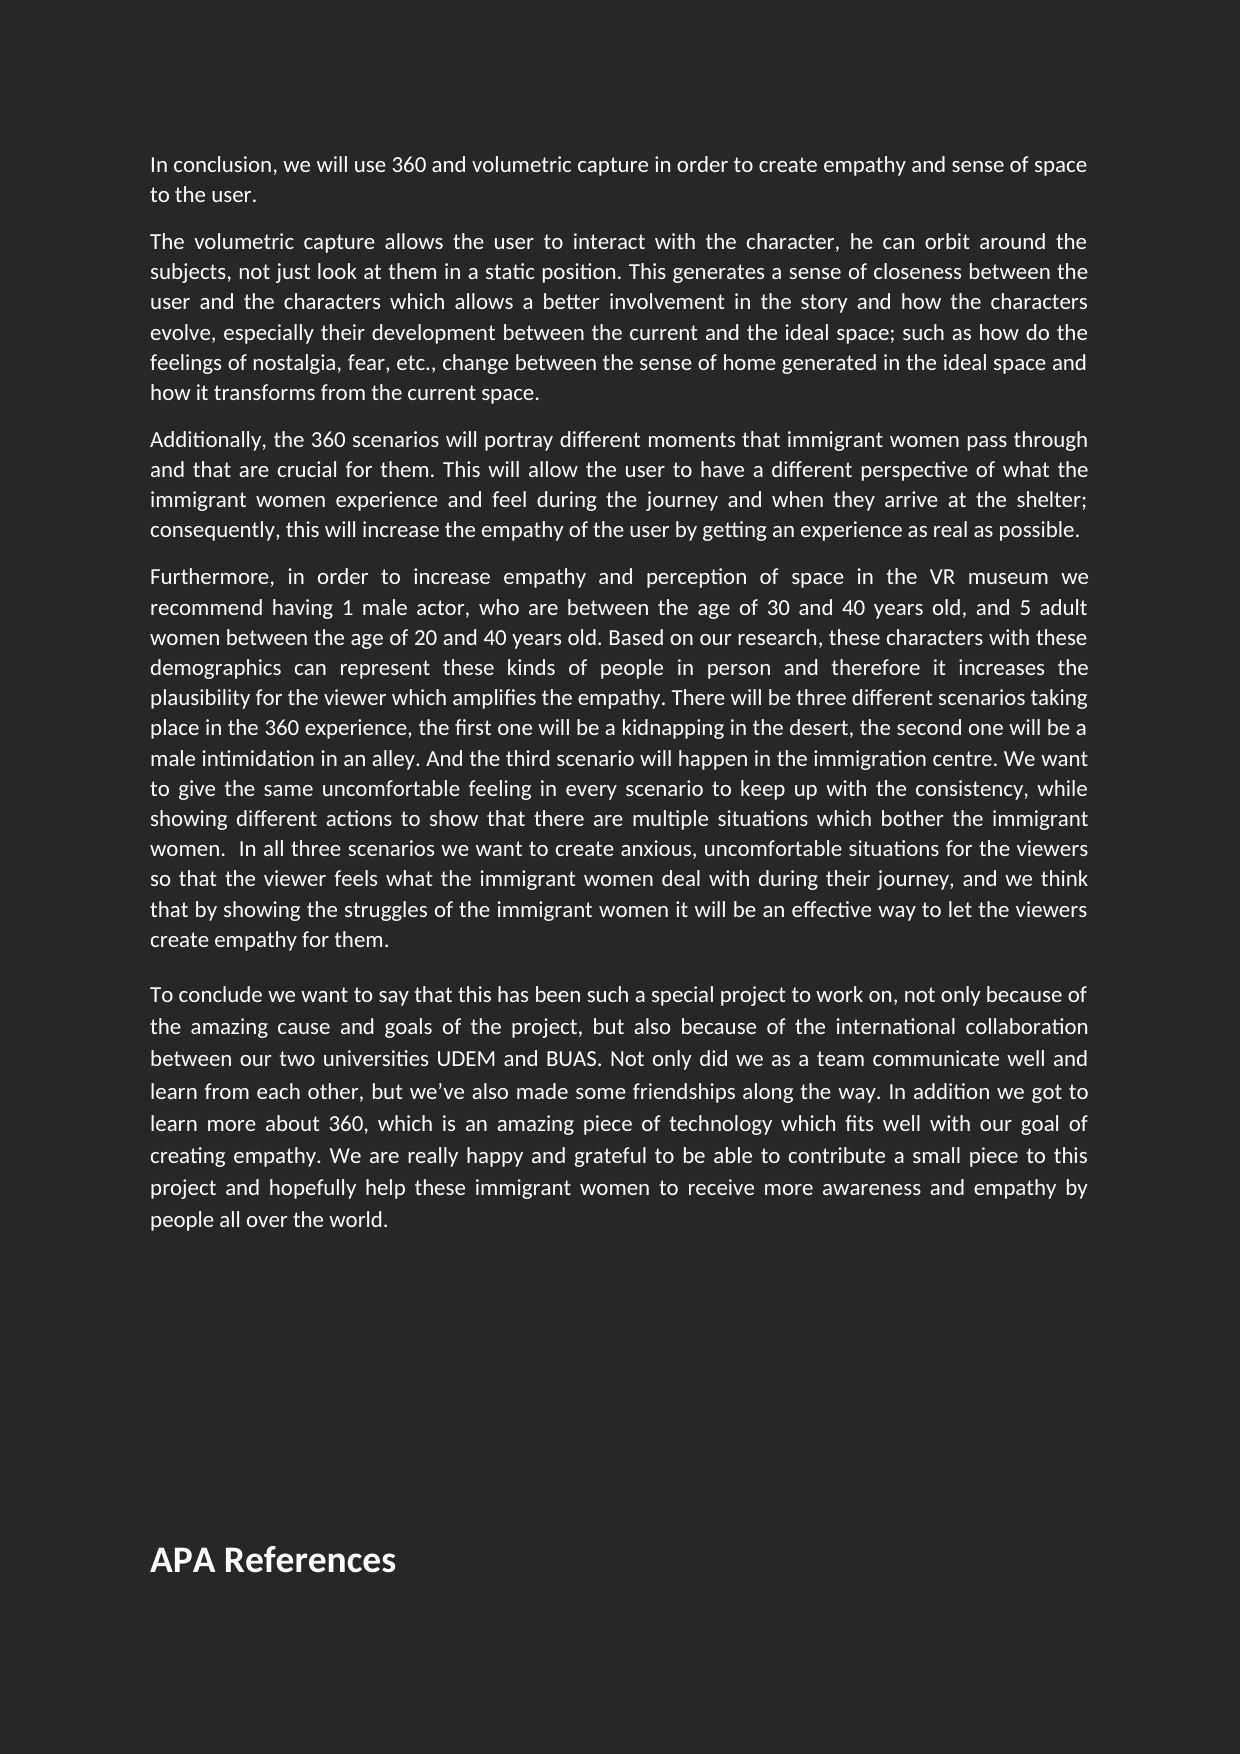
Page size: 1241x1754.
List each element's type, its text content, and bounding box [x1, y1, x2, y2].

text Furthermore, in order to increase empathy and perception of space in the VR museum we recommend having 1 male actor, who are between the age of 30 and 40 years old, and 5 adult women between the age of 20 and 40 years old. Based on our research, these characters with these demographics can represent these kinds of people in person and therefore it increases the plausibility for the viewer which amplifies the empathy. There will be three different scenarios taking place in the 360 experience, the first one will be a kidnapping in the desert, the second one will be a male intimidation in an alley. And the third scenario will happen in the immigration centre. We want to give the same uncomfortable feeling in every scenario to keep up with the consistency, while showing different actions to show that there are multiple situations which bother the immigrant women. In all three scenarios we want to create anxious, uncomfortable situations for the viewers so that the viewer feels what the immigrant women deal with during their journey, and we think that by showing the struggles of the immigrant women it will be an effective way to let the viewers create empathy for them. [150, 562, 1090, 953]
text The volumetric capture allows the user to interact with the character, he can orbit around the subjects, not just look at them in a static position. This generates a sense of closeness between the user and the characters which allows a better involvement in the story and how the characters evolve, especially their development between the current and the ideal space; such as how do the feelings of nostalgia, fear, etc., change between the sense of home generated in the ideal space and how it transforms from the current space. [150, 227, 1090, 406]
text APA References [150, 1536, 1090, 1582]
text To conclude we want to say that this has been such a special project to work on, not only because of the amazing cause and goals of the project, but also because of the international collaboration between our two universities UDEM and BUAS. Not only did we as a team communicate well and learn from each other, but we’ve also made some friendships along the way. In addition we got to learn more about 360, which is an amazing piece of technology which fits well with our goal of creating empathy. We are really happy and grateful to be able to contribute a small piece to this project and hopefully help these immigrant women to receive more awareness and empathy by people all over the world. [150, 980, 1090, 1233]
text In conclusion, we will use 360 and volumetric capture in order to create empathy and sense of space to the user. [150, 150, 1090, 208]
text Additionally, the 360 scenarios will portray different moments that immigrant women pass through and that are crucial for them. This will allow the user to have a different perspective of what the immigrant women experience and feel during the journey and when they arrive at the shelter; consequently, this will increase the empathy of the user by getting an experience as real as possible. [150, 425, 1090, 544]
